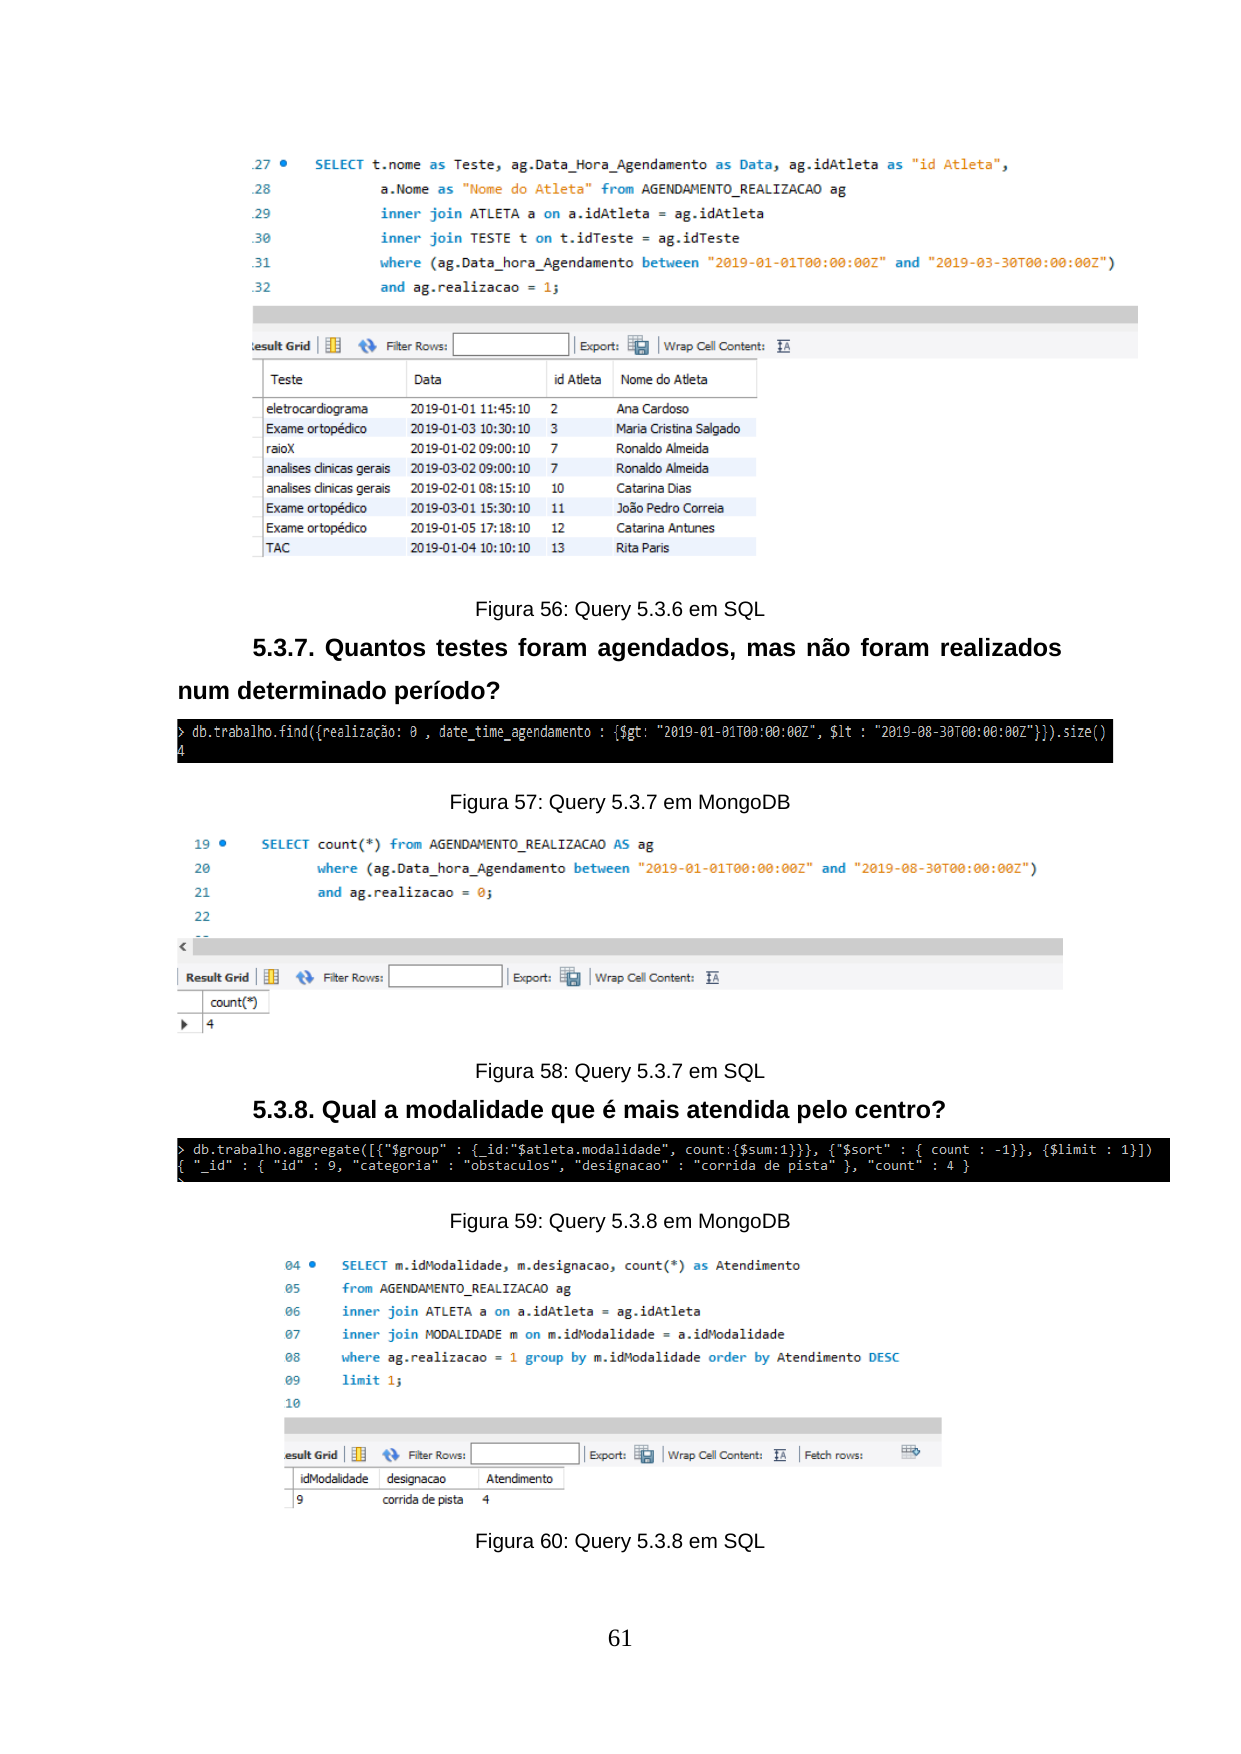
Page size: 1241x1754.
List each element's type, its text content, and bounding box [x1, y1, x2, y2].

text Figura 56: Query 5.3.6 em SQL [177, 596, 1063, 620]
text 5.3.8. Qual a modalidade que é mais atendida pelo centro? [177, 1095, 1063, 1124]
text Figura 57: Query 5.3.7 em MongoDB [177, 790, 1063, 814]
picture [177, 719, 1114, 763]
text 5.3.7. Quantos testes foram agendados, mas não foram realizados num determinado período? [177, 633, 1063, 705]
picture [177, 1138, 1170, 1182]
picture [177, 826, 1063, 1047]
text Figura 59: Query 5.3.8 em MongoDB [177, 1209, 1063, 1233]
picture [284, 1248, 942, 1517]
picture [252, 147, 1138, 570]
text Figura 58: Query 5.3.7 em SQL [177, 1059, 1063, 1083]
